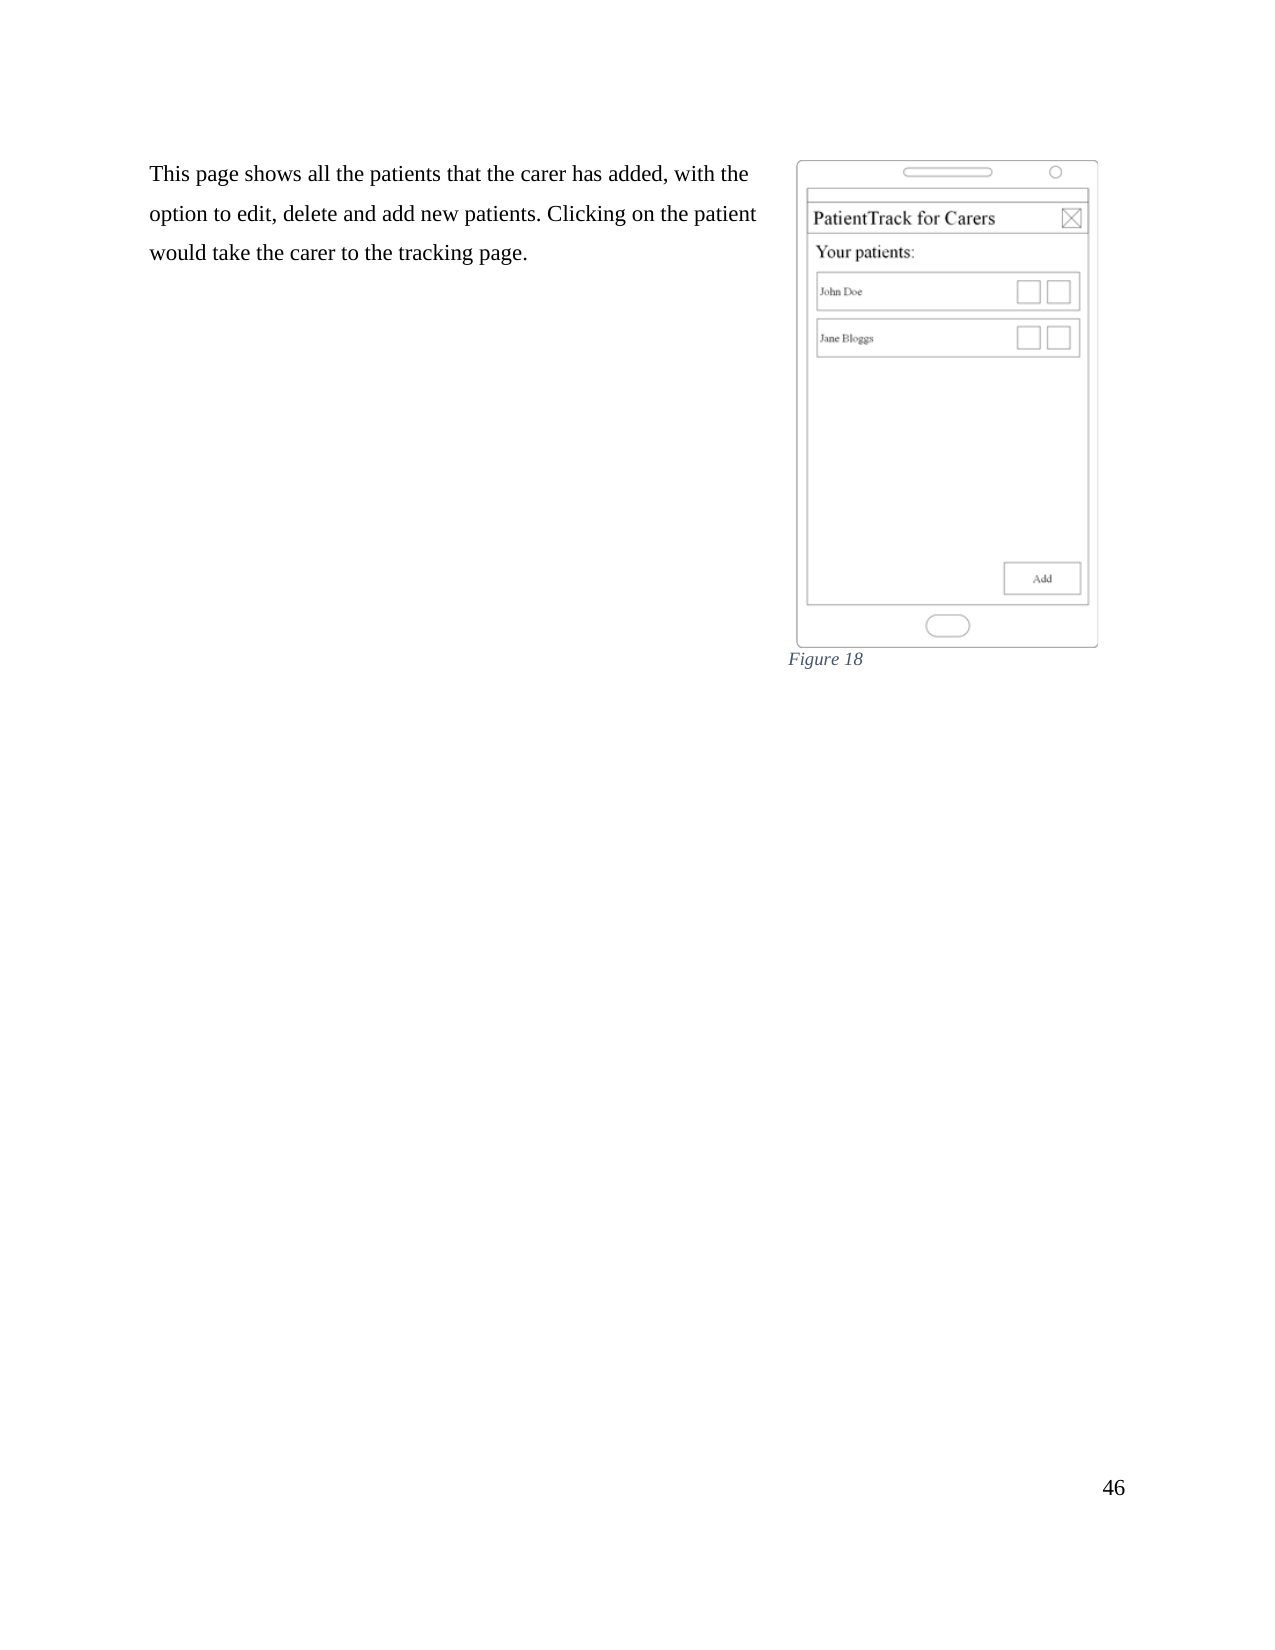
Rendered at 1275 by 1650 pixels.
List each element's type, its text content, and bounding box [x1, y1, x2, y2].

table_cell This page shows all the patients that the carer has added, with the option to edit, delete and add new patients. Clicking on the patient would take the carer to the tracking page. [139, 150, 778, 701]
picture [793, 160, 1099, 648]
